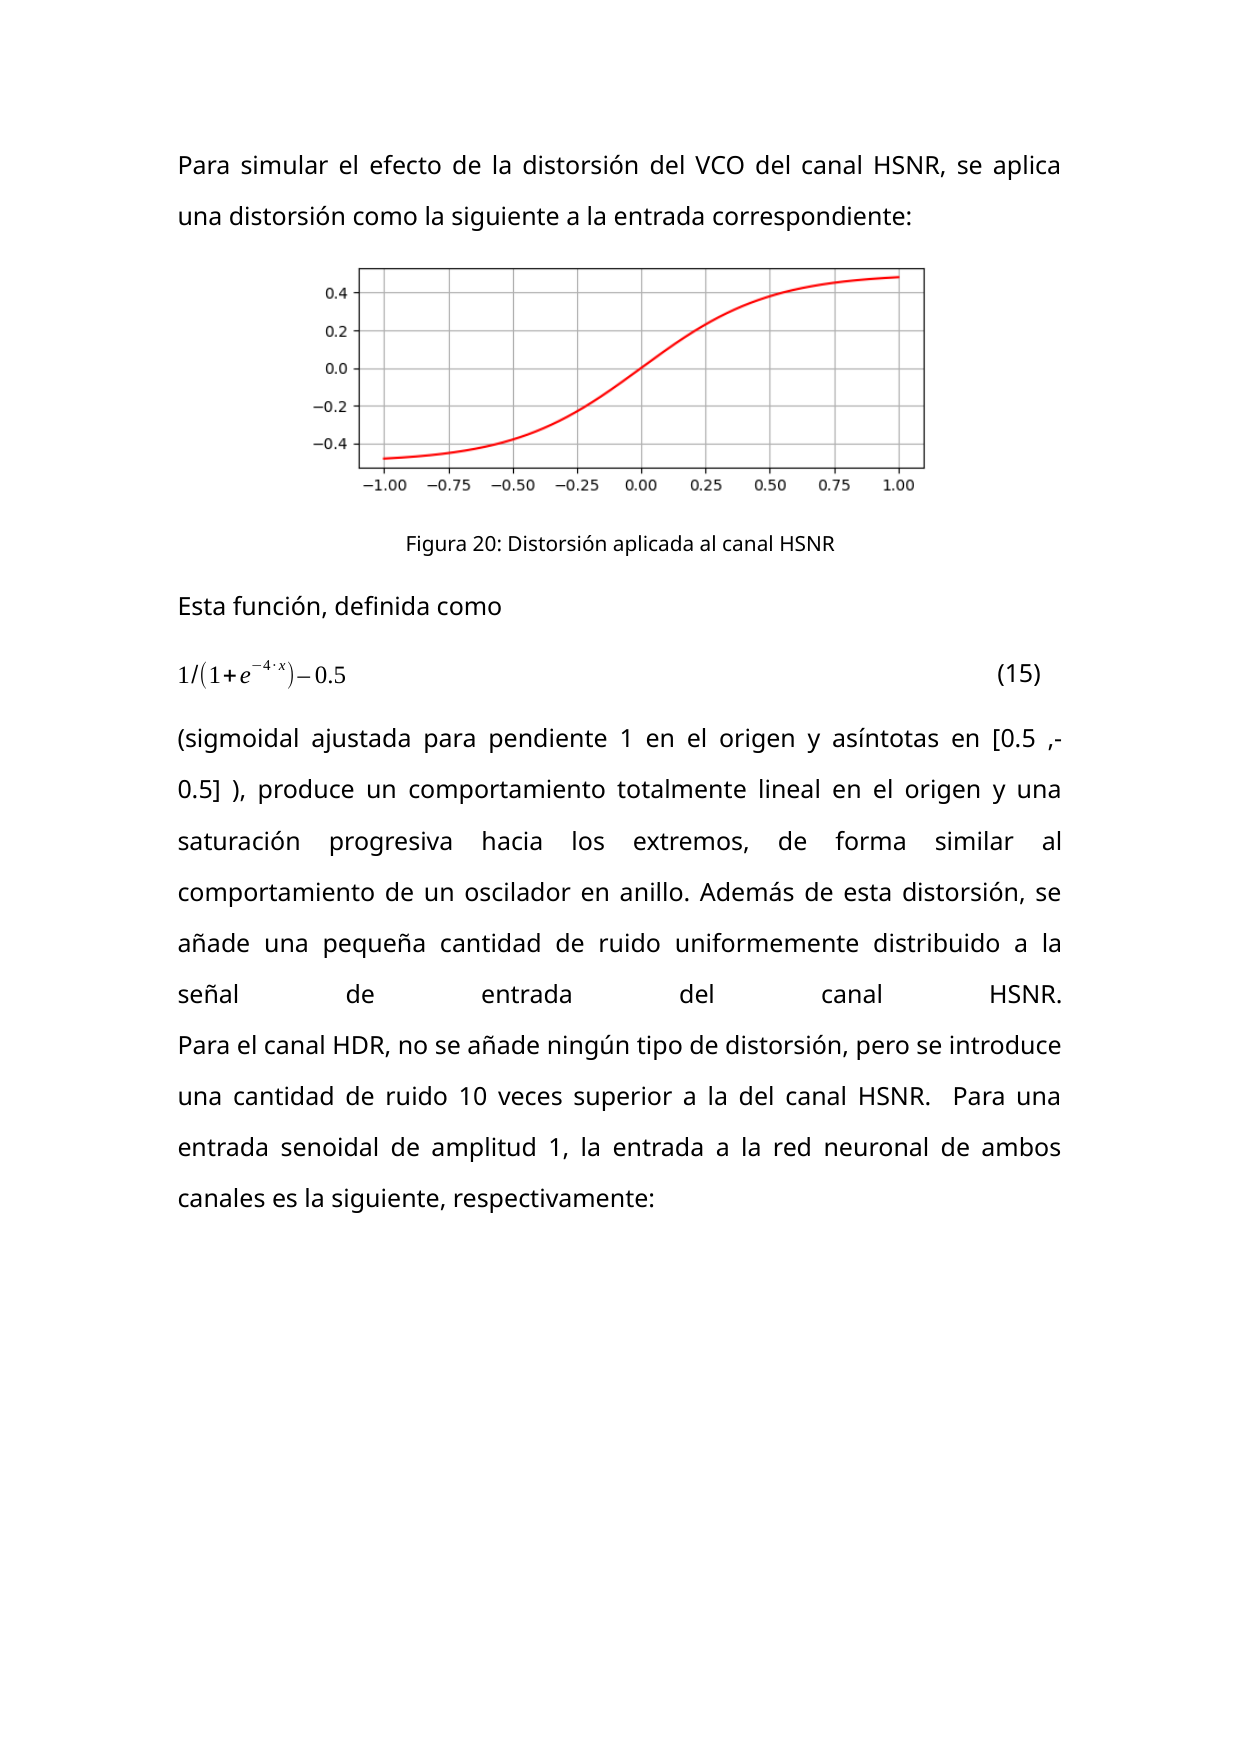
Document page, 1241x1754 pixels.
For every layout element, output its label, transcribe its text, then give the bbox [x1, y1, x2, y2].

picture [312, 266, 928, 496]
text Esta función, definida como [177, 588, 1063, 622]
table_header (15) [985, 656, 1052, 721]
text Para simular el efecto de la distorsión del VCO del canal HSNR, se aplica una distorsión como la siguiente a la entrada correspondiente: [177, 148, 1063, 233]
text Figura 20: Distorsión aplicada al canal HSNR [177, 529, 1063, 557]
table_header [166, 656, 985, 721]
text (sigmoidal ajustada para pendiente 1 en el origen y asíntotas en [0.5 ,-0.5] ), produce un comportamiento totalmente lineal en el origen y una saturación progresiva hacia los extremos, de forma similar al comportamiento de un oscilador en anillo. Además de esta distorsión, se añade una pequeña cantidad de ruido uniformemente distribuido a la señal de entrada del canal HSNR. Para el canal HDR, no se añade ningún tipo de distorsión, pero se introduce una cantidad de ruido 10 veces superior a la del canal HSNR. Para una entrada senoidal de amplitud 1, la entrada a la red neuronal de ambos canales es la siguiente, respectivamente: [177, 721, 1063, 1214]
